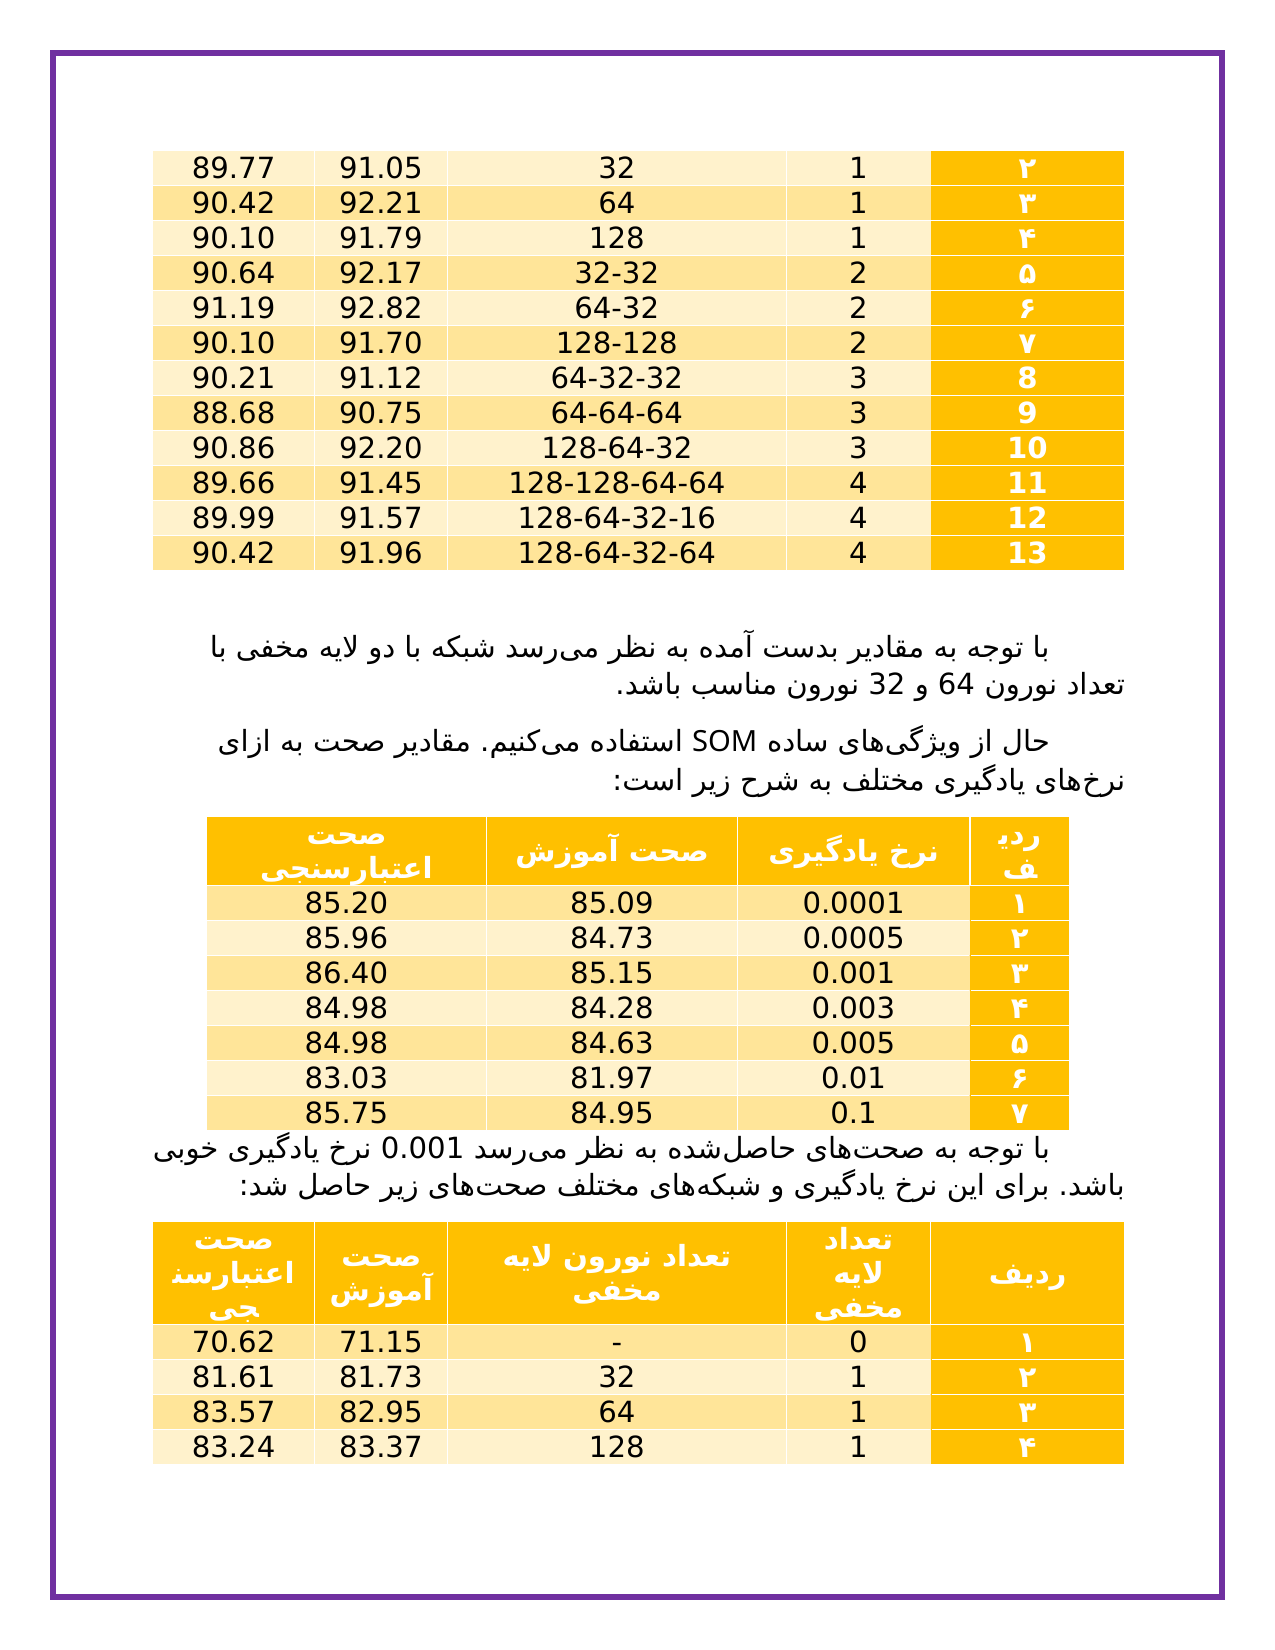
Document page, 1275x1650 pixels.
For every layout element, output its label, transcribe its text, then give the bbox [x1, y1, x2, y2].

table_header صحت اعتبارسنجی [207, 817, 486, 885]
table_cell 85.15 [487, 956, 737, 990]
table_cell 3 [787, 396, 931, 430]
table_cell 90.42 [153, 186, 314, 220]
table_cell 128-128-64-64 [448, 466, 786, 500]
text با توجه به مقادیر بدست آمده به نظر می‌رسد شبکه با دو لایه مخفی با تعداد نورون 64 و 32 نورون مناسب باشد. [150, 631, 1125, 701]
table_cell ۴ [970, 990, 1069, 1025]
table_cell 90.86 [153, 431, 314, 465]
table_cell 128-64-32-16 [448, 501, 786, 535]
table_cell 64-64-64 [448, 396, 786, 430]
table_cell 32-32 [448, 256, 786, 290]
table_cell 83.57 [153, 1395, 314, 1429]
table_cell 85.75 [207, 1096, 486, 1130]
table_cell 4 [787, 466, 931, 500]
table_cell 92.17 [315, 256, 447, 290]
table_cell 91.70 [315, 326, 447, 360]
table_cell 91.96 [315, 536, 447, 570]
table_cell 85.96 [207, 921, 486, 955]
table_cell 84.98 [207, 991, 486, 1025]
table_cell 128-64-32 [448, 431, 786, 465]
table_header صحت آموزش [487, 817, 737, 885]
table_cell 92.21 [315, 186, 447, 220]
table_cell 82.95 [315, 1395, 447, 1429]
table_cell 71.15 [315, 1325, 447, 1359]
table_cell 4 [787, 536, 931, 570]
table_cell 32 [448, 1360, 786, 1394]
table_cell 0.01 [738, 1060, 970, 1095]
table_cell 1 [787, 186, 931, 220]
table_cell 1 [787, 151, 931, 185]
table_cell ۷ [931, 326, 1124, 360]
table_cell 0.003 [738, 990, 970, 1025]
table_cell 90.64 [153, 256, 314, 290]
table_cell 11 [931, 466, 1124, 500]
table_cell 84.95 [487, 1096, 737, 1130]
table_cell 0.1 [738, 1095, 970, 1130]
table_cell 91.57 [315, 501, 447, 535]
table_cell 89.77 [153, 151, 314, 185]
table_cell 91.45 [315, 466, 447, 500]
table_cell 81.97 [487, 1061, 737, 1095]
table_cell 90.75 [315, 396, 447, 430]
table_cell 91.79 [315, 221, 447, 255]
table_cell 4 [787, 501, 931, 535]
table_cell - [448, 1325, 786, 1359]
table_cell 84.98 [207, 1026, 486, 1060]
table_cell 1 [787, 1394, 931, 1429]
table_cell 128-64-32-64 [448, 536, 786, 570]
table_cell 90.10 [153, 326, 314, 360]
table_cell 2 [787, 326, 931, 360]
table_cell ۴ [931, 221, 1124, 255]
text حال از ویژگی‌های ساده SOM‌ استفاده می‌کنیم. مقادیر صحت به ازای نرخ‌های یادگیری مختلف به شرح زیر است: [150, 721, 1125, 797]
table_cell ۱ [931, 1325, 1124, 1359]
table_cell 83.37 [315, 1430, 447, 1464]
table_cell 89.99 [153, 501, 314, 535]
table_cell 2 [787, 291, 931, 325]
table_cell ۶ [970, 1060, 1069, 1095]
table_cell 90.10 [153, 221, 314, 255]
table_cell 84.73 [487, 921, 737, 955]
table_cell ۲ [970, 920, 1069, 955]
table_cell 91.19 [153, 291, 314, 325]
table_cell 92.82 [315, 291, 447, 325]
table_cell ۳ [931, 186, 1124, 220]
table_cell 1 [787, 1429, 931, 1464]
table_cell ۵ [970, 1025, 1069, 1060]
table_cell ۶ [931, 291, 1124, 325]
table_cell ۵ [931, 256, 1124, 290]
table_cell ۷ [970, 1095, 1069, 1130]
table_cell 81.61 [153, 1360, 314, 1394]
table_cell 90.21 [153, 361, 314, 395]
table_cell 86.40 [207, 956, 486, 990]
table_cell 3 [787, 431, 931, 465]
table_cell 0.005 [738, 1025, 970, 1060]
table_cell 64 [448, 186, 786, 220]
table_cell 88.68 [153, 396, 314, 430]
table_cell 91.05 [315, 151, 447, 185]
table_cell 2 [787, 256, 931, 290]
table_cell 8 [931, 361, 1124, 395]
table_cell ۱ [970, 886, 1069, 920]
table_header صحت آموزش [315, 1222, 447, 1324]
table_cell 12 [931, 501, 1124, 535]
table_cell 128-128 [448, 326, 786, 360]
table_cell 70.62 [153, 1325, 314, 1359]
table_cell 85.20 [207, 886, 486, 920]
table_cell 13 [931, 536, 1124, 570]
table_header صحت اعتبارسنجی [153, 1222, 314, 1324]
table_cell ۳ [931, 1395, 1124, 1429]
table_cell 128 [448, 221, 786, 255]
table_cell ۳ [970, 955, 1069, 990]
table_cell 1 [787, 221, 931, 255]
table_cell 89.66 [153, 466, 314, 500]
table_cell 128 [448, 1430, 786, 1464]
table_header نرخ یادگیری [738, 817, 969, 885]
table_cell 1 [787, 1359, 931, 1394]
table_cell 0.001 [738, 955, 970, 990]
table_cell 81.73 [315, 1360, 447, 1394]
table_header ردیف [971, 817, 1069, 885]
table_cell 0 [787, 1325, 931, 1359]
table_cell 90.42 [153, 536, 314, 570]
table_header تعداد نورون لایه مخفی [448, 1222, 786, 1324]
table_cell 83.03 [207, 1061, 486, 1095]
text با توجه به صحت‌های حاصل‌شده به نظر می‌رسد 0.001 نرخ یادگیری خوبی باشد. برای این نرخ یادگیری و شبکه‌های مختلف صحت‌های زیر حاصل شد: [150, 1131, 1125, 1202]
table_cell ۲ [931, 1360, 1124, 1394]
table_cell 0.0001 [738, 886, 970, 920]
table_cell 92.20 [315, 431, 447, 465]
table_cell ۴ [931, 1430, 1124, 1464]
table_cell 84.28 [487, 991, 737, 1025]
table_cell 9 [931, 396, 1124, 430]
table_cell 0.0005 [738, 920, 970, 955]
table_cell 3 [787, 361, 931, 395]
table_cell 64-32-32 [448, 361, 786, 395]
table_header تعداد لایه مخفی [787, 1222, 930, 1324]
table_cell 91.12 [315, 361, 447, 395]
table_cell ۲ [931, 151, 1124, 185]
table_cell 85.09 [487, 886, 737, 920]
table_cell 83.24 [153, 1430, 314, 1464]
table_cell 64-32 [448, 291, 786, 325]
table_cell 64 [448, 1395, 786, 1429]
table_header ردیف [931, 1222, 1124, 1324]
table_cell 10 [931, 431, 1124, 465]
table_cell 32 [448, 151, 786, 185]
table_cell 84.63 [487, 1026, 737, 1060]
